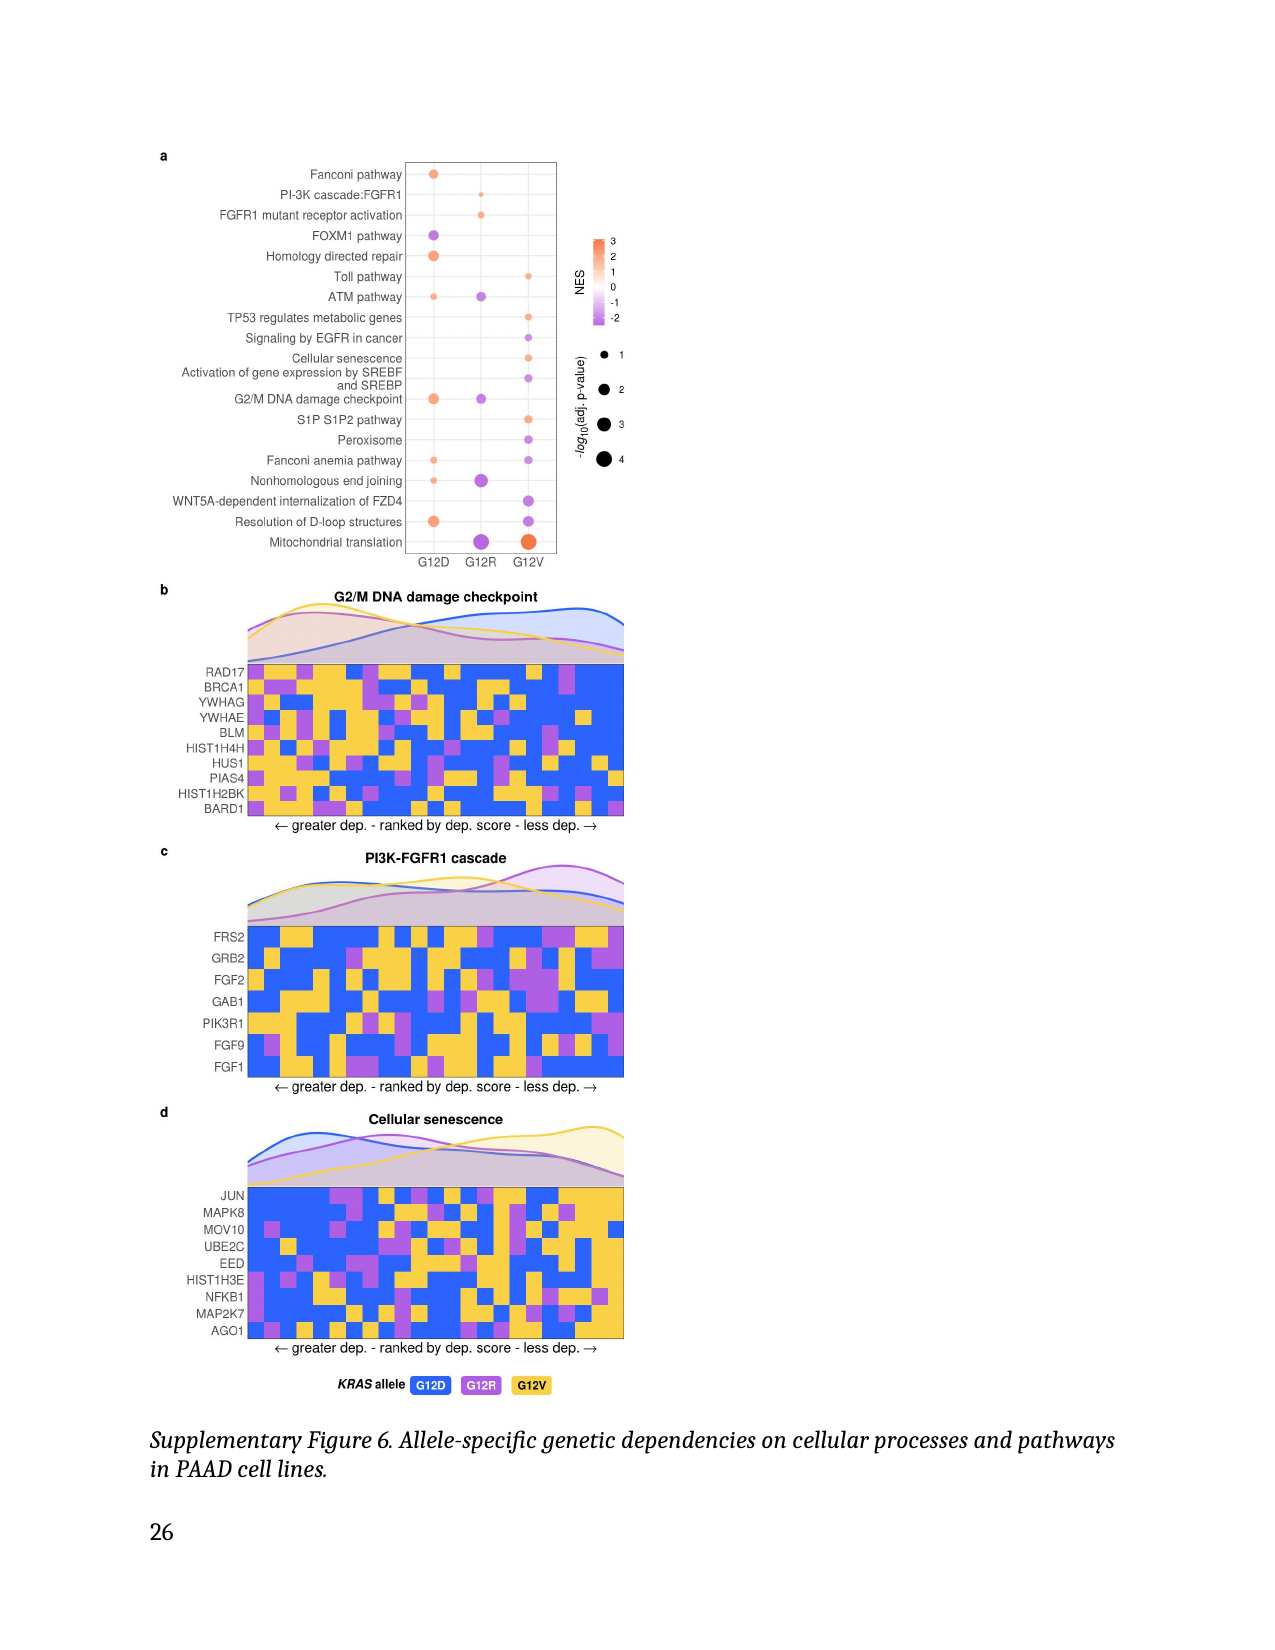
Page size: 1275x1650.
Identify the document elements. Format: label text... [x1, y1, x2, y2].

text Supplementary Figure 6. Allele-specific genetic dependencies on cellular processes and pathways in PAAD cell lines. [150, 1426, 1125, 1483]
picture [150, 150, 652, 1406]
